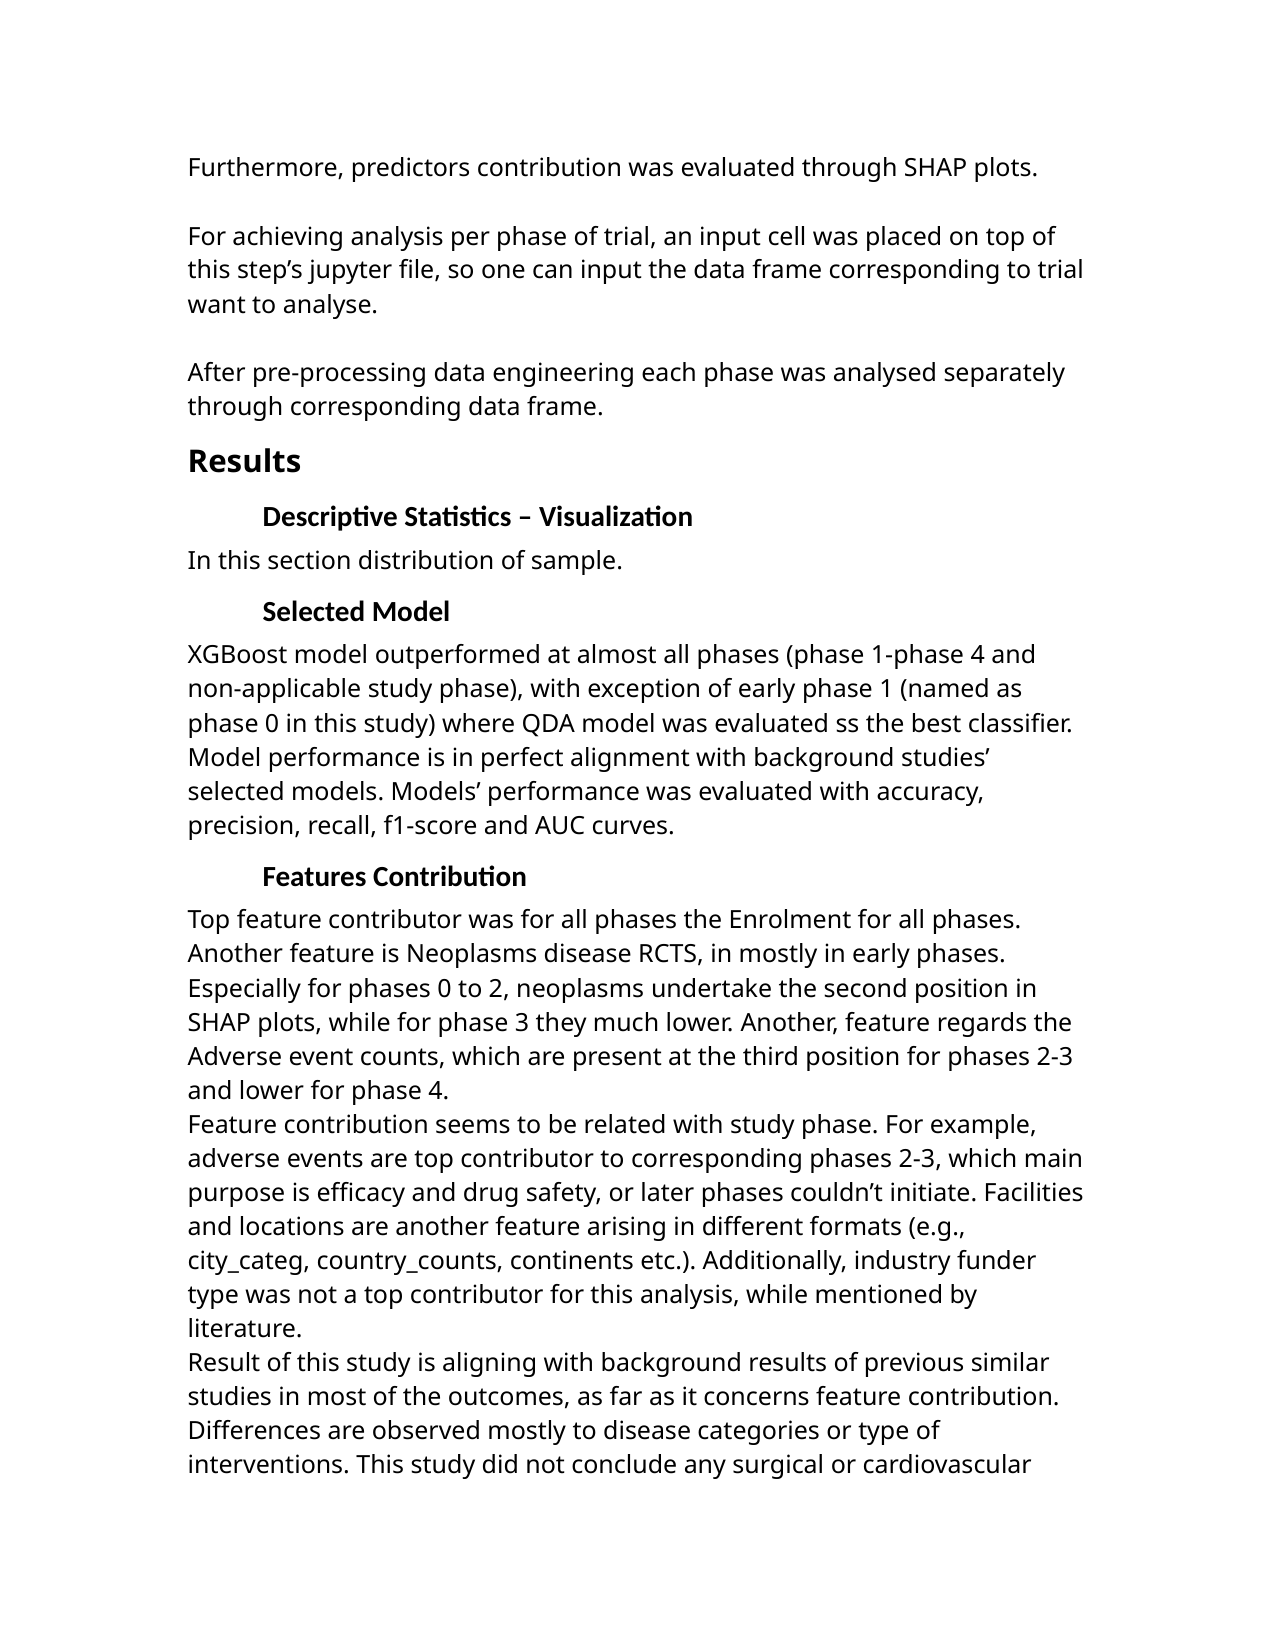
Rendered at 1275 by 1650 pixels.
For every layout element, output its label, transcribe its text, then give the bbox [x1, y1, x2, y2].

text Furthermore, predictors contribution was evaluated through SHAP plots. [187, 150, 1087, 184]
text After pre-processing data engineering each phase was analysed separately through corresponding data frame. [187, 354, 1087, 422]
subtitle Features Contribution [262, 858, 1087, 894]
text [187, 1413, 1087, 1481]
text In this section distribution of sample. [187, 542, 1087, 576]
text XGBoost model outperformed at almost all phases (phase 1-phase 4 and non-applicable study phase), with exception of early phase 1 (named as phase 0 in this study) where QDA model was evaluated ss the best classifier. Model performance is in perfect alignment with background studies’ selected models. Models’ performance was evaluated with accuracy, precision, recall, f1-score and AUC curves. [187, 637, 1087, 841]
subtitle Selected Model [262, 593, 1087, 629]
text For achieving analysis per phase of trial, an input cell was placed on top of this step’s jupyter file, so one can input the data frame corresponding to trial want to analyse. [187, 218, 1087, 320]
text Feature contribution seems to be related with study phase. For example, adverse events are top contributor to corresponding phases 2-3, which main purpose is efficacy and drug safety, or later phases couldn’t initiate. Facilities and locations are another feature arising in different formats (e.g., city_categ, country_counts, continents etc.). Additionally, industry funder type was not a top contributor for this analysis, while mentioned by literature. Result of this study is aligning with background results of previous similar studies in most of the outcomes, as far as it concerns feature contribution. [187, 1106, 1087, 1413]
subtitle Results [187, 439, 1087, 482]
subtitle Descriptive Statistics – Visualization [262, 498, 1087, 534]
text Top feature contributor was for all phases the Enrolment for all phases. Another feature is Neoplasms disease RCTS, in mostly in early phases. Especially for phases 0 to 2, neoplasms undertake the second position in SHAP plots, while for phase 3 they much lower. Another, feature regards the Adverse event counts, which are present at the third position for phases 2-3 and lower for phase 4. [187, 902, 1087, 1106]
